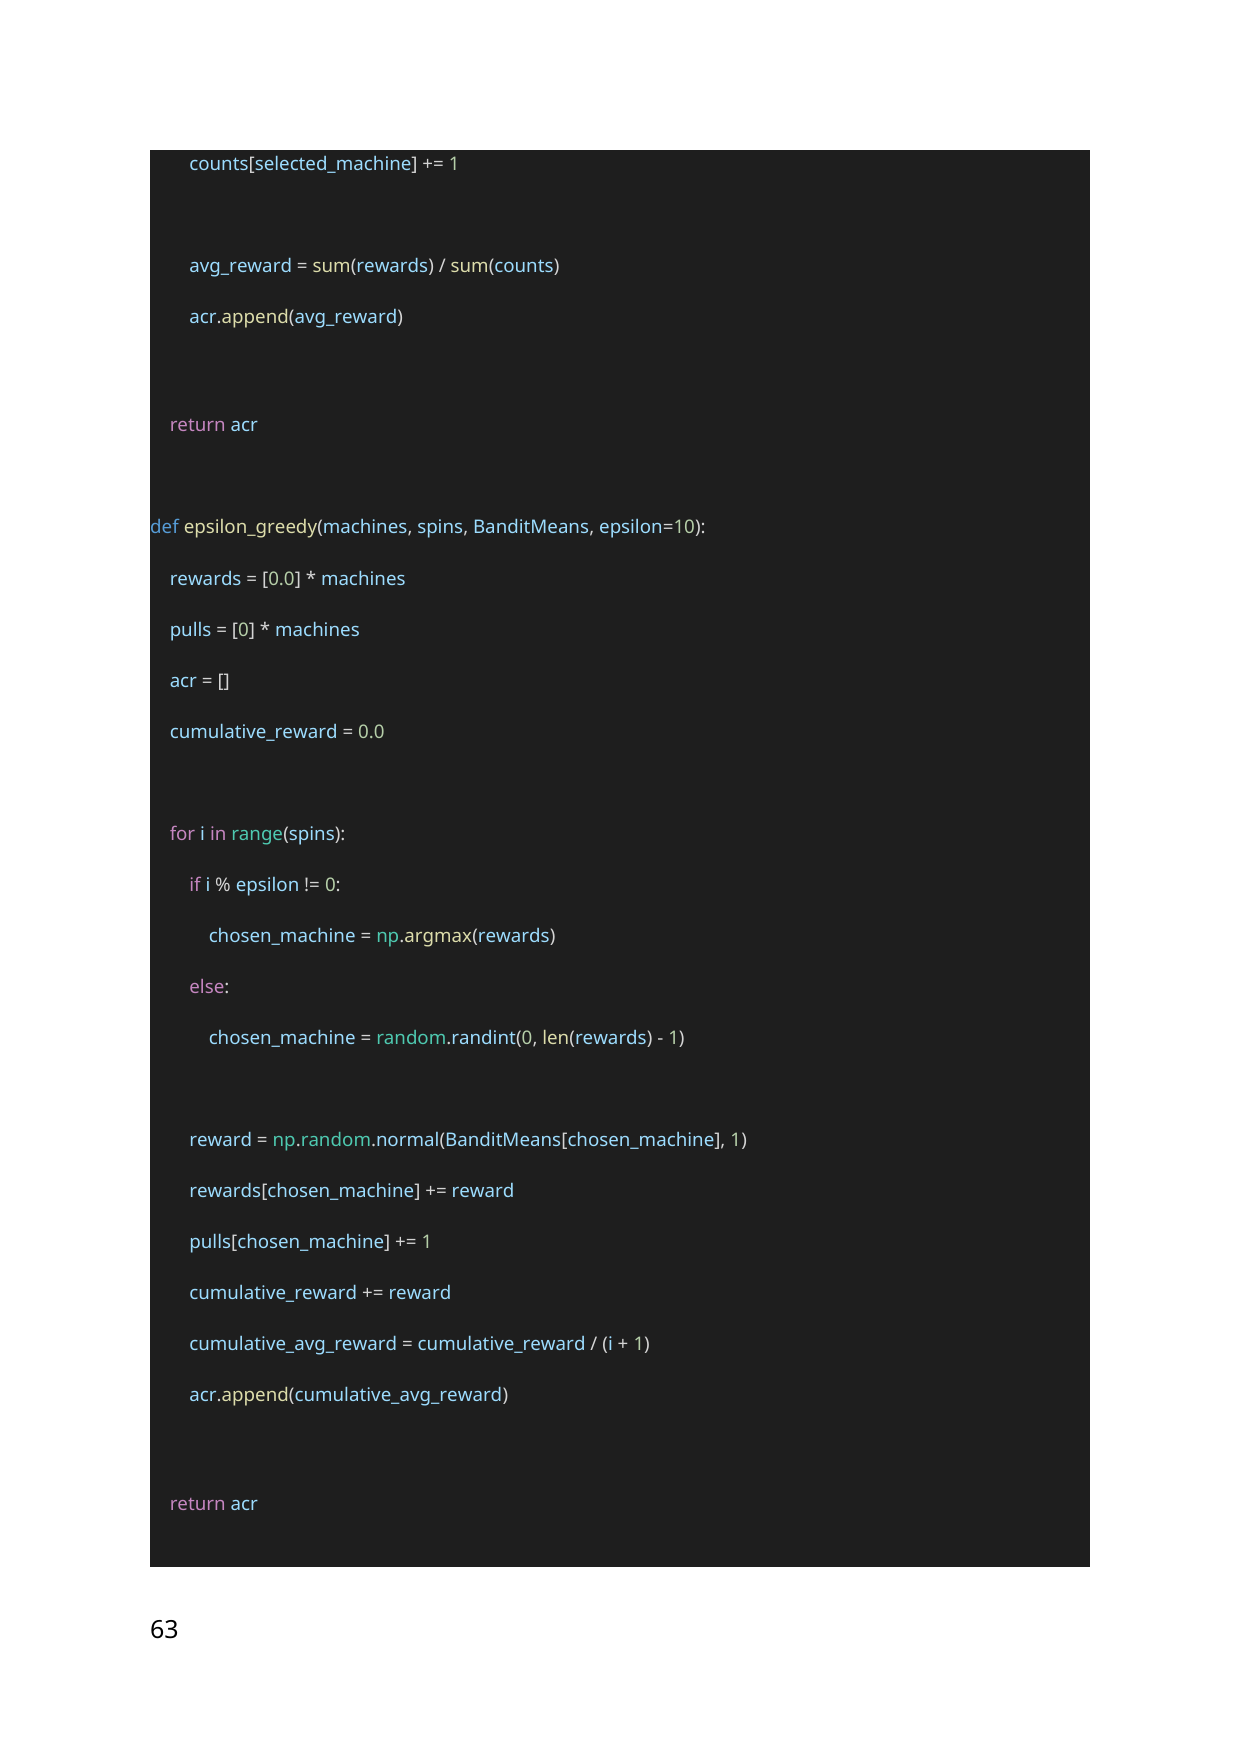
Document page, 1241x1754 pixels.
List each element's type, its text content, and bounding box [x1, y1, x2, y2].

text cumulative_reward = 0.0 [150, 718, 1090, 743]
text avg_reward = sum(rewards) / sum(counts) [150, 252, 1090, 278]
text rewards = [0.0] * machines [150, 565, 1090, 590]
text acr.append(cumulative_avg_reward) [150, 1381, 1090, 1407]
text if i % epsilon != 0: [150, 871, 1090, 897]
text acr = [] [150, 667, 1090, 692]
text else: [150, 973, 1090, 999]
text return acr [150, 412, 1090, 437]
text pulls[chosen_machine] += 1 [150, 1228, 1090, 1254]
text def epsilon_greedy(machines, spins, BanditMeans, epsilon=10): [150, 514, 1090, 539]
text acr.append(avg_reward) [150, 303, 1090, 329]
text chosen_machine = np.argmax(rewards) [150, 922, 1090, 948]
text cumulative_avg_reward = cumulative_reward / (i + 1) [150, 1330, 1090, 1356]
text reward = np.random.normal(BanditMeans[chosen_machine], 1) [150, 1126, 1090, 1152]
text counts[selected_machine] += 1 [150, 150, 1090, 176]
text pulls = [0] * machines [150, 616, 1090, 641]
text chosen_machine = random.randint(0, len(rewards) - 1) [150, 1024, 1090, 1050]
text for i in range(spins): [150, 820, 1090, 846]
text rewards[chosen_machine] += reward [150, 1177, 1090, 1203]
text return acr [150, 1490, 1090, 1516]
text cumulative_reward += reward [150, 1279, 1090, 1305]
